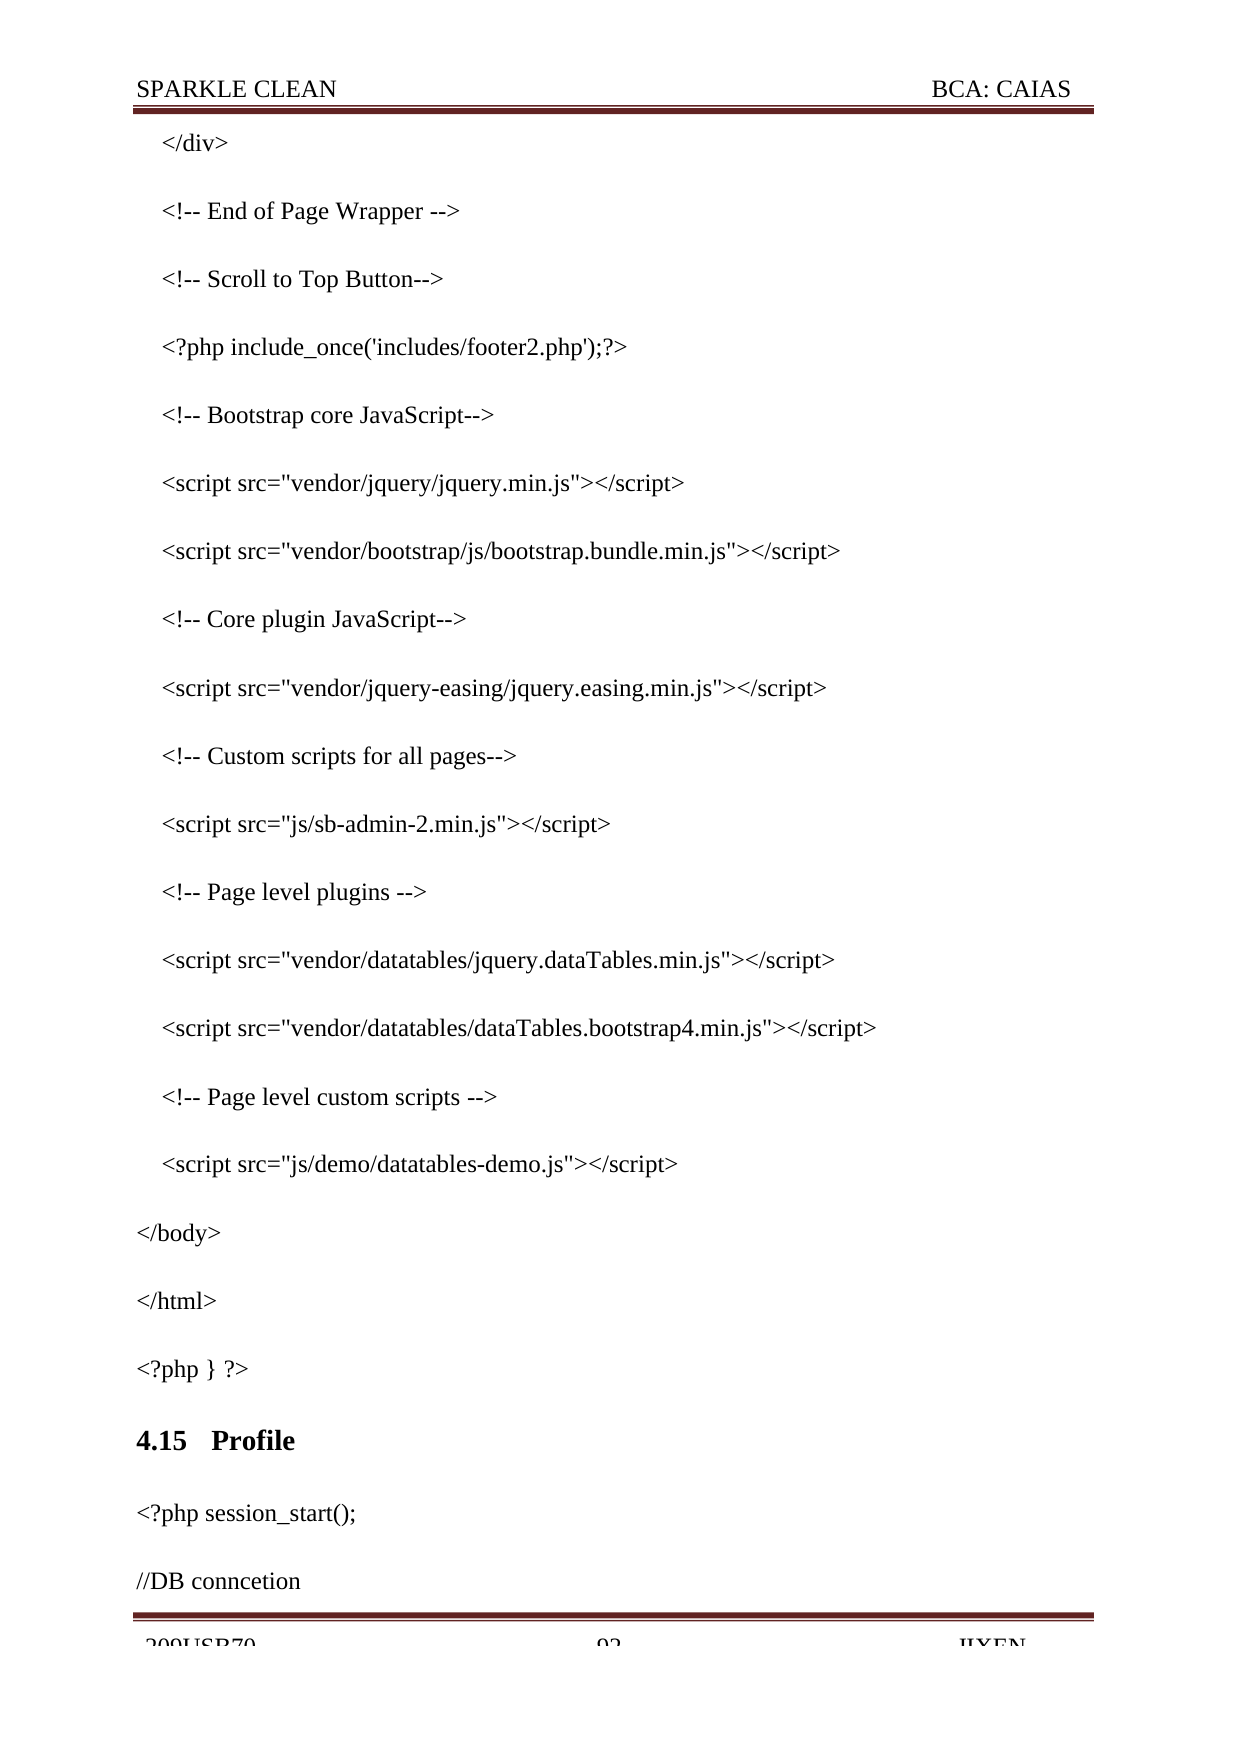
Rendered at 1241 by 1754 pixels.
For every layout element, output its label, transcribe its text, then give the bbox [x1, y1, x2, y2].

text <script src="vendor/datatables/dataTables.bootstrap4.min.js"></script> [161, 1013, 1146, 1042]
text <script src="vendor/jquery/jquery.min.js"></script> [161, 468, 1146, 497]
text <script src="js/demo/datatables-demo.js"></script> [161, 1149, 1146, 1178]
text //DB conncetion [136, 1566, 1146, 1594]
text <?php include_once('includes/footer2.php');?> [161, 332, 1146, 361]
text <!-- Custom scripts for all pages--> [161, 741, 1146, 770]
text <script src="js/sb-admin-2.min.js"></script> [161, 809, 1146, 838]
text <!-- Scroll to Top Button--> [161, 264, 1146, 293]
text <script src="vendor/jquery-easing/jquery.easing.min.js"></script> [161, 673, 1146, 702]
text <?php } ?> [136, 1354, 1146, 1383]
text </div> [161, 128, 1146, 157]
text <?php session_start(); [136, 1498, 1146, 1527]
text </html> [136, 1286, 1146, 1315]
text <!-- Bootstrap core JavaScript--> [161, 400, 1146, 429]
text <script src="vendor/datatables/jquery.dataTables.min.js"></script> [161, 946, 1146, 974]
text <!-- Core plugin JavaScript--> [161, 604, 1146, 633]
subtitle Profile [136, 1423, 1146, 1456]
text <!-- Page level custom scripts --> [161, 1082, 1146, 1110]
text <script src="vendor/bootstrap/js/bootstrap.bundle.min.js"></script> [161, 536, 1146, 565]
text <!-- End of Page Wrapper --> [161, 196, 1146, 225]
text <!-- Page level plugins --> [161, 877, 1146, 906]
text </body> [136, 1218, 1146, 1247]
